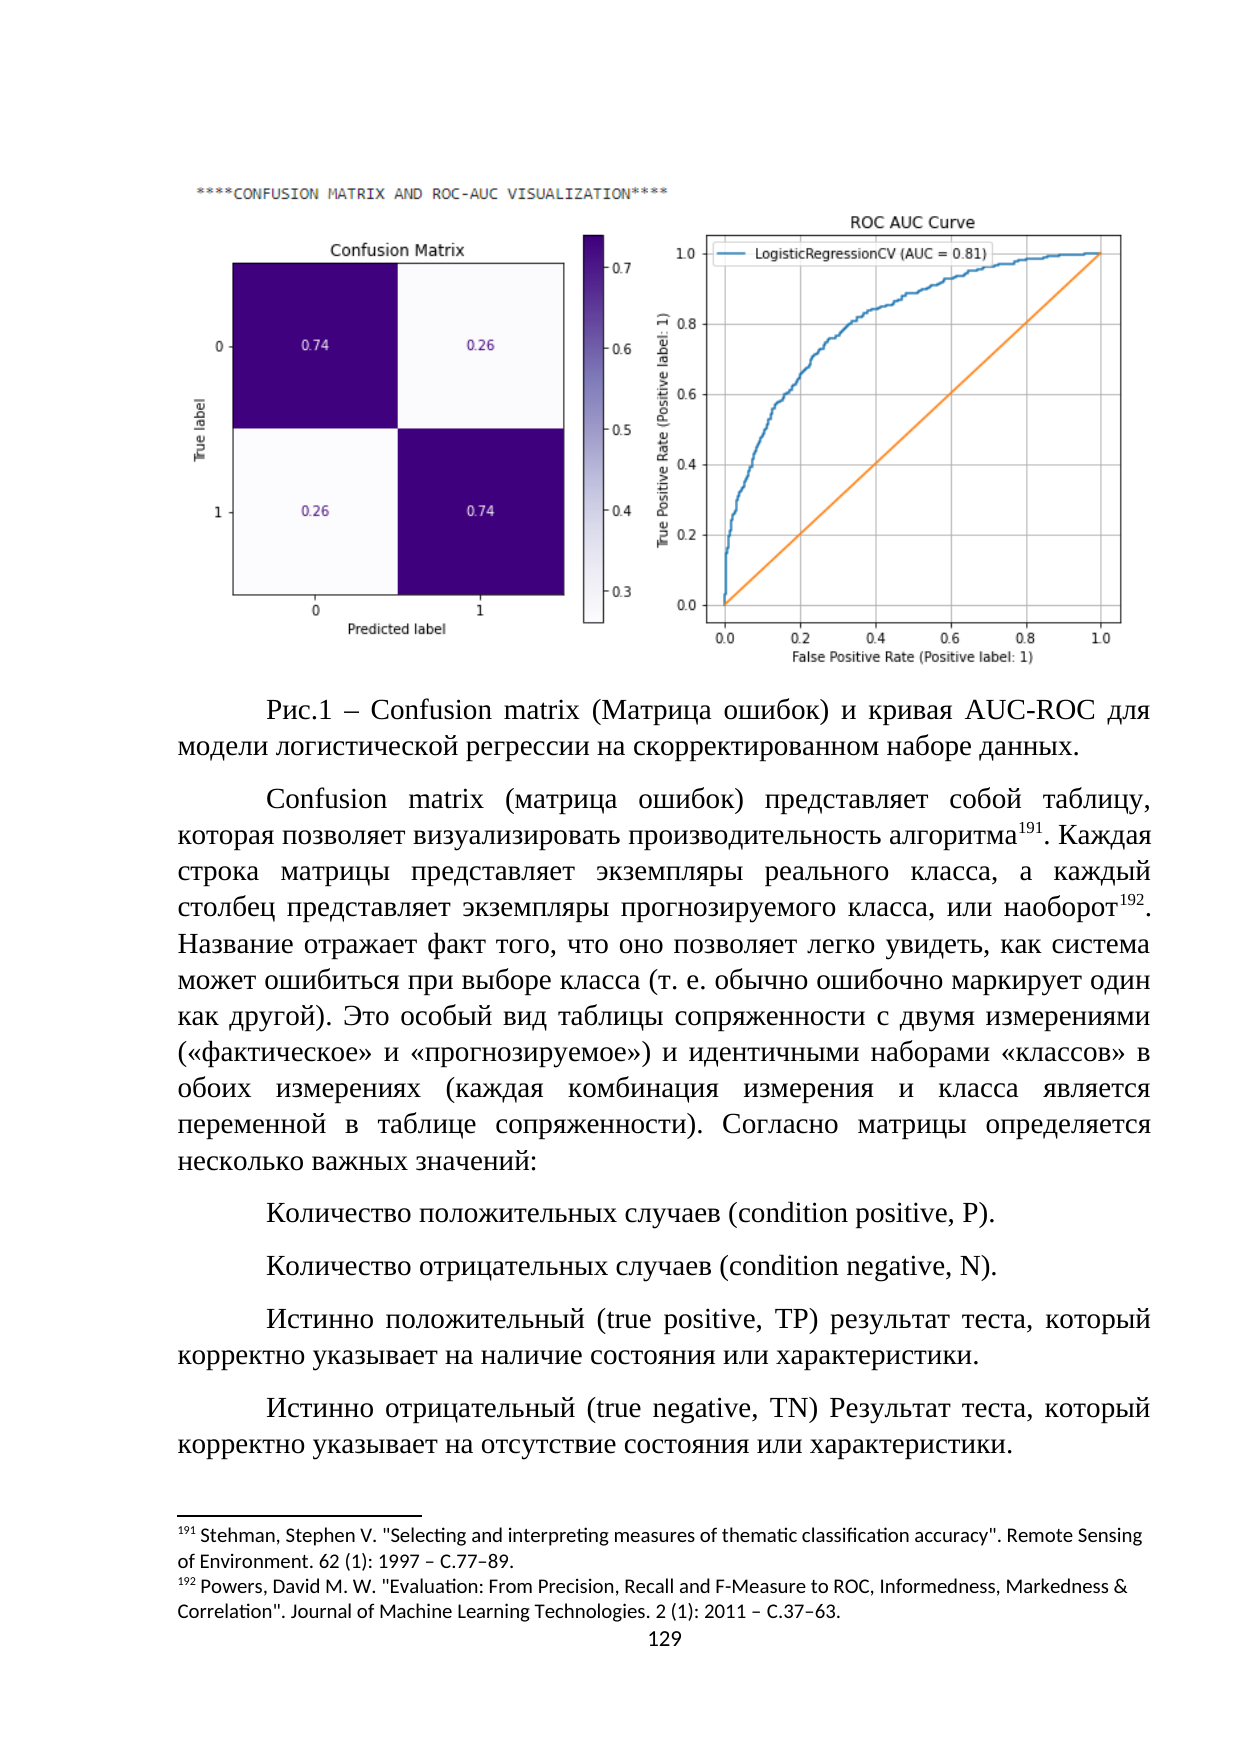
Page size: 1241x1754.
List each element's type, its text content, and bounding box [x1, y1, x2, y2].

text Confusion matrix (матрица ошибок) представляет собой таблицу, которая позволяет визуализировать производительность алгоритма. Каждая строка матрицы представляет экземпляры реального класса, а каждый столбец представляет экземпляры прогнозируемого класса, или наоборот. Название отражает факт того, что оно позволяет легко увидеть, как система может ошибиться при выборе класса (т. е. обычно ошибочно маркирует один как другой). Это особый вид таблицы сопряженности с двумя измерениями («фактическое» и «прогнозируемое») и идентичными наборами «классов» в обоих измерениях (каждая комбинация измерения и класса является переменной в таблице сопряженности). Согласно матрицы определяется несколько важных значений: [177, 781, 1152, 1176]
text Рис.1 – Confusion matrix (Матрица ошибок) и кривая AUC-ROC для модели логистической регрессии на скорректированном наборе данных. [177, 692, 1152, 762]
text Количество положительных случаев (condition positive, P). [177, 1195, 1152, 1229]
text Истинно отрицательный (true negative, TN) Результат теста, который корректно указывает на отсутствие состояния или характеристики. [177, 1390, 1152, 1460]
text Истинно положительный (true positive, TP) результат теста, который корректно указывает на наличие состояния или характеристики. [177, 1301, 1152, 1371]
text Количество отрицательных случаев (condition negative, N). [177, 1248, 1152, 1282]
picture [177, 171, 1152, 674]
